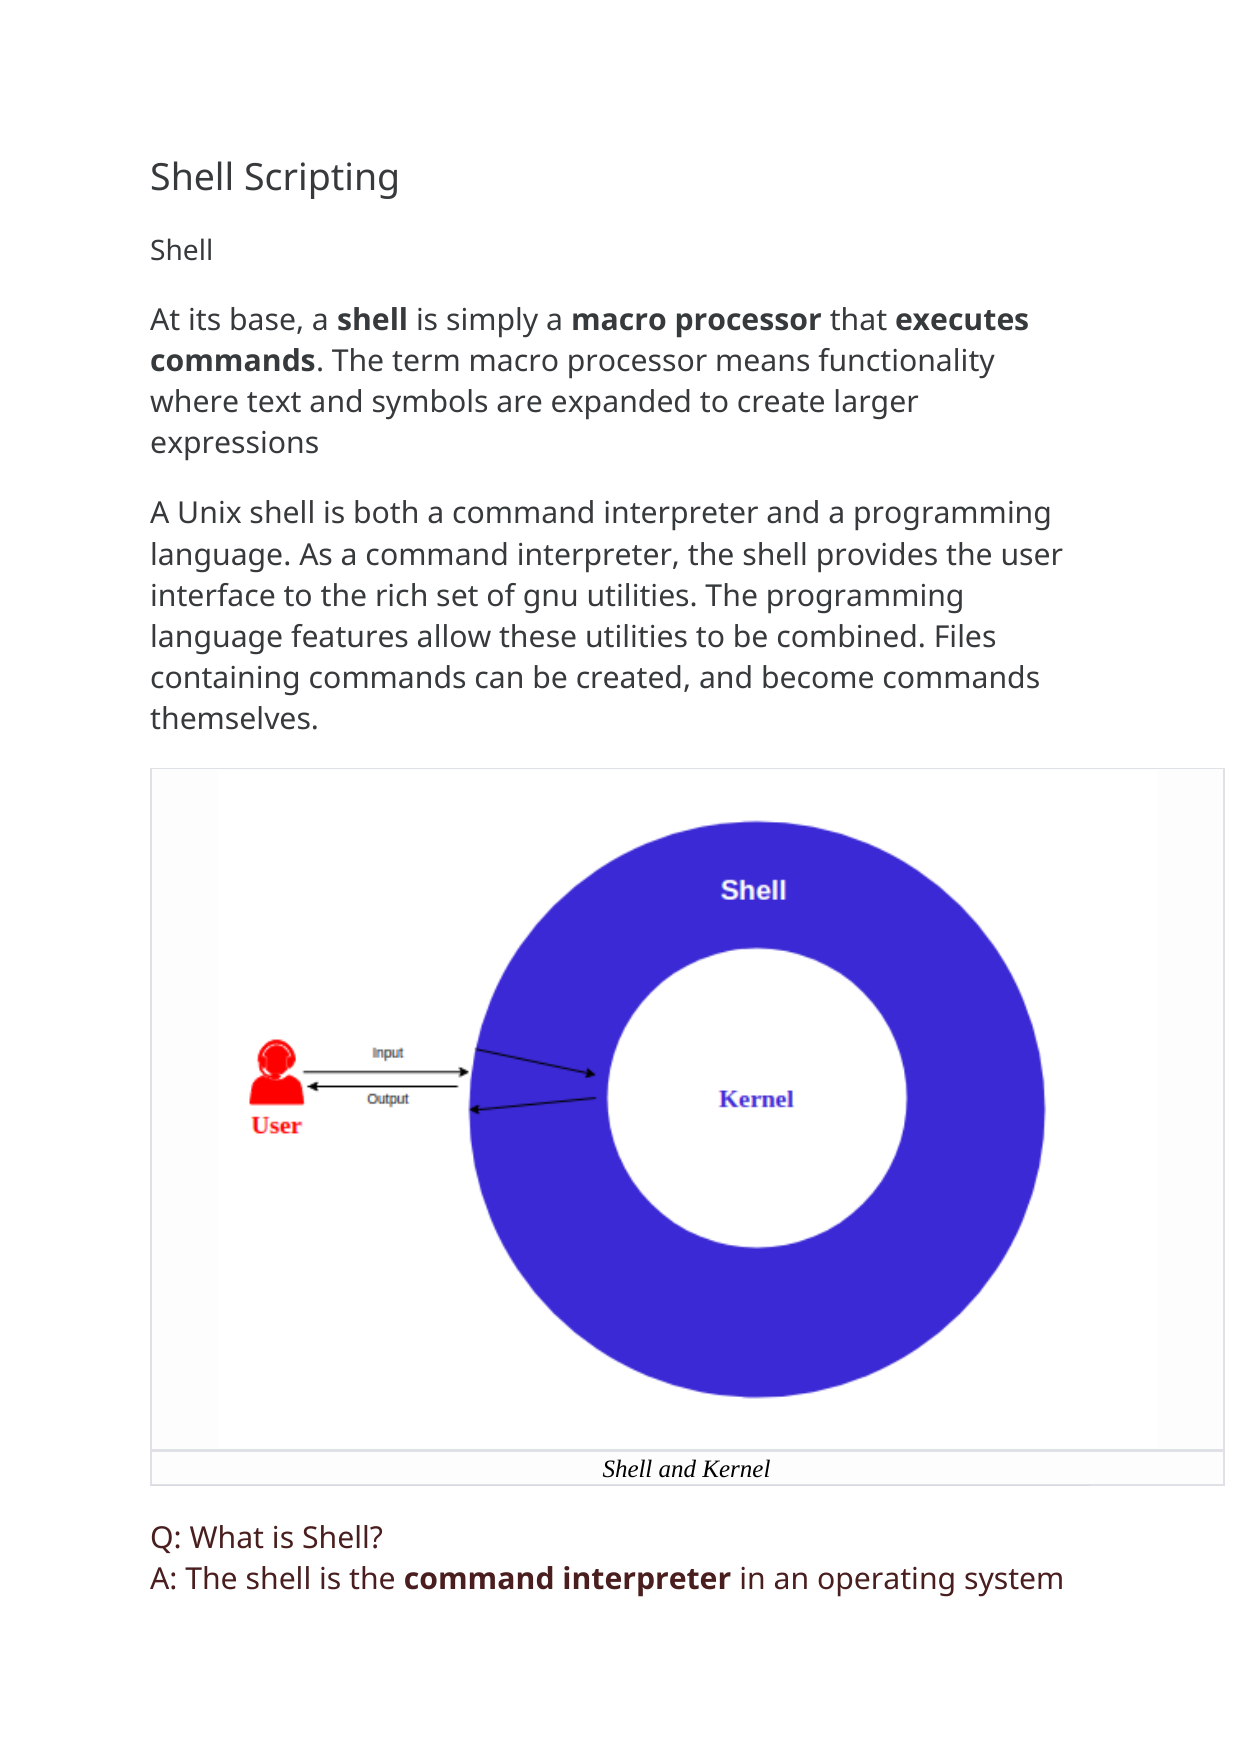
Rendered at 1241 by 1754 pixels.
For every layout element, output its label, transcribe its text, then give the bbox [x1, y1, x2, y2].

text Shell Scripting [150, 150, 1090, 201]
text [150, 1516, 1090, 1598]
text At its base, a shell is simply a macro processor that executes commands. The term macro processor means functionality where text and symbols are expanded to create larger expressions [150, 298, 1090, 462]
picture [217, 770, 1158, 1448]
text Shell [150, 230, 1090, 268]
table_cell Shell and Kernel [152, 1452, 1223, 1484]
text A Unix shell is both a command interpreter and a programming language. As a command interpreter, the shell provides the user interface to the rich set of gnu utilities. The programming language features allow these utilities to be combined. Files containing commands can be created, and become commands themselves. [150, 491, 1090, 738]
table_header [152, 769, 1223, 1449]
